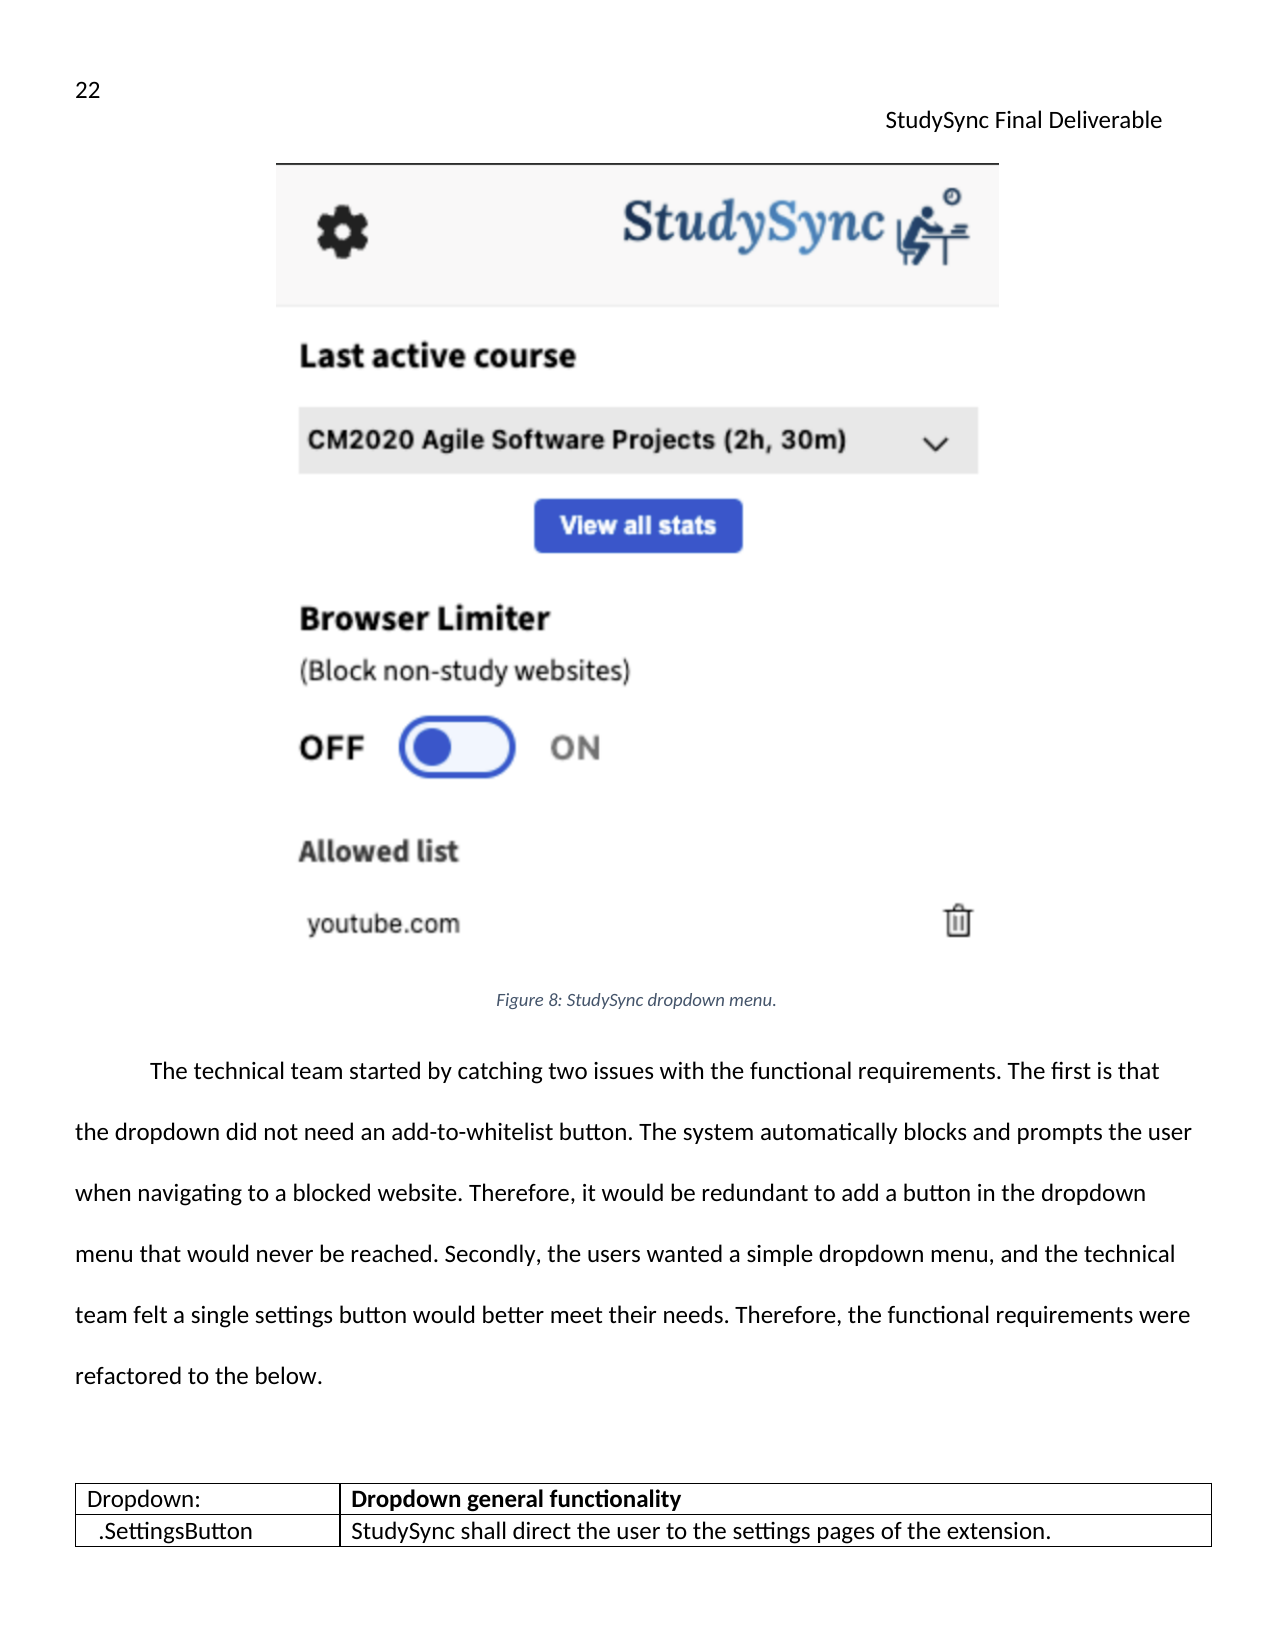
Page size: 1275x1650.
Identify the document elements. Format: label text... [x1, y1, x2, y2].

picture [276, 163, 999, 989]
table_header Dropdown: [76, 1484, 339, 1514]
table_cell StudySync shall direct the user to the settings pages of the extension. [341, 1515, 1211, 1546]
text Figure 8: StudySync dropdown menu. [75, 988, 1200, 1011]
table_cell .SettingsButton [76, 1515, 339, 1546]
text The technical team started by catching two issues with the functional requirements. The first is that the dropdown did not need an add-to-whitelist button. The system automatically blocks and prompts the user when navigating to a blocked website. Therefore, it would be redundant to add a button in the dropdown menu that would never be reached. Secondly, the users wanted a simple dropdown menu, and the technical team felt a single settings button would better meet their needs. Therefore, the functional requirements were refactored to the below. [75, 1055, 1200, 1391]
table_header Dropdown general functionality [341, 1484, 1211, 1514]
